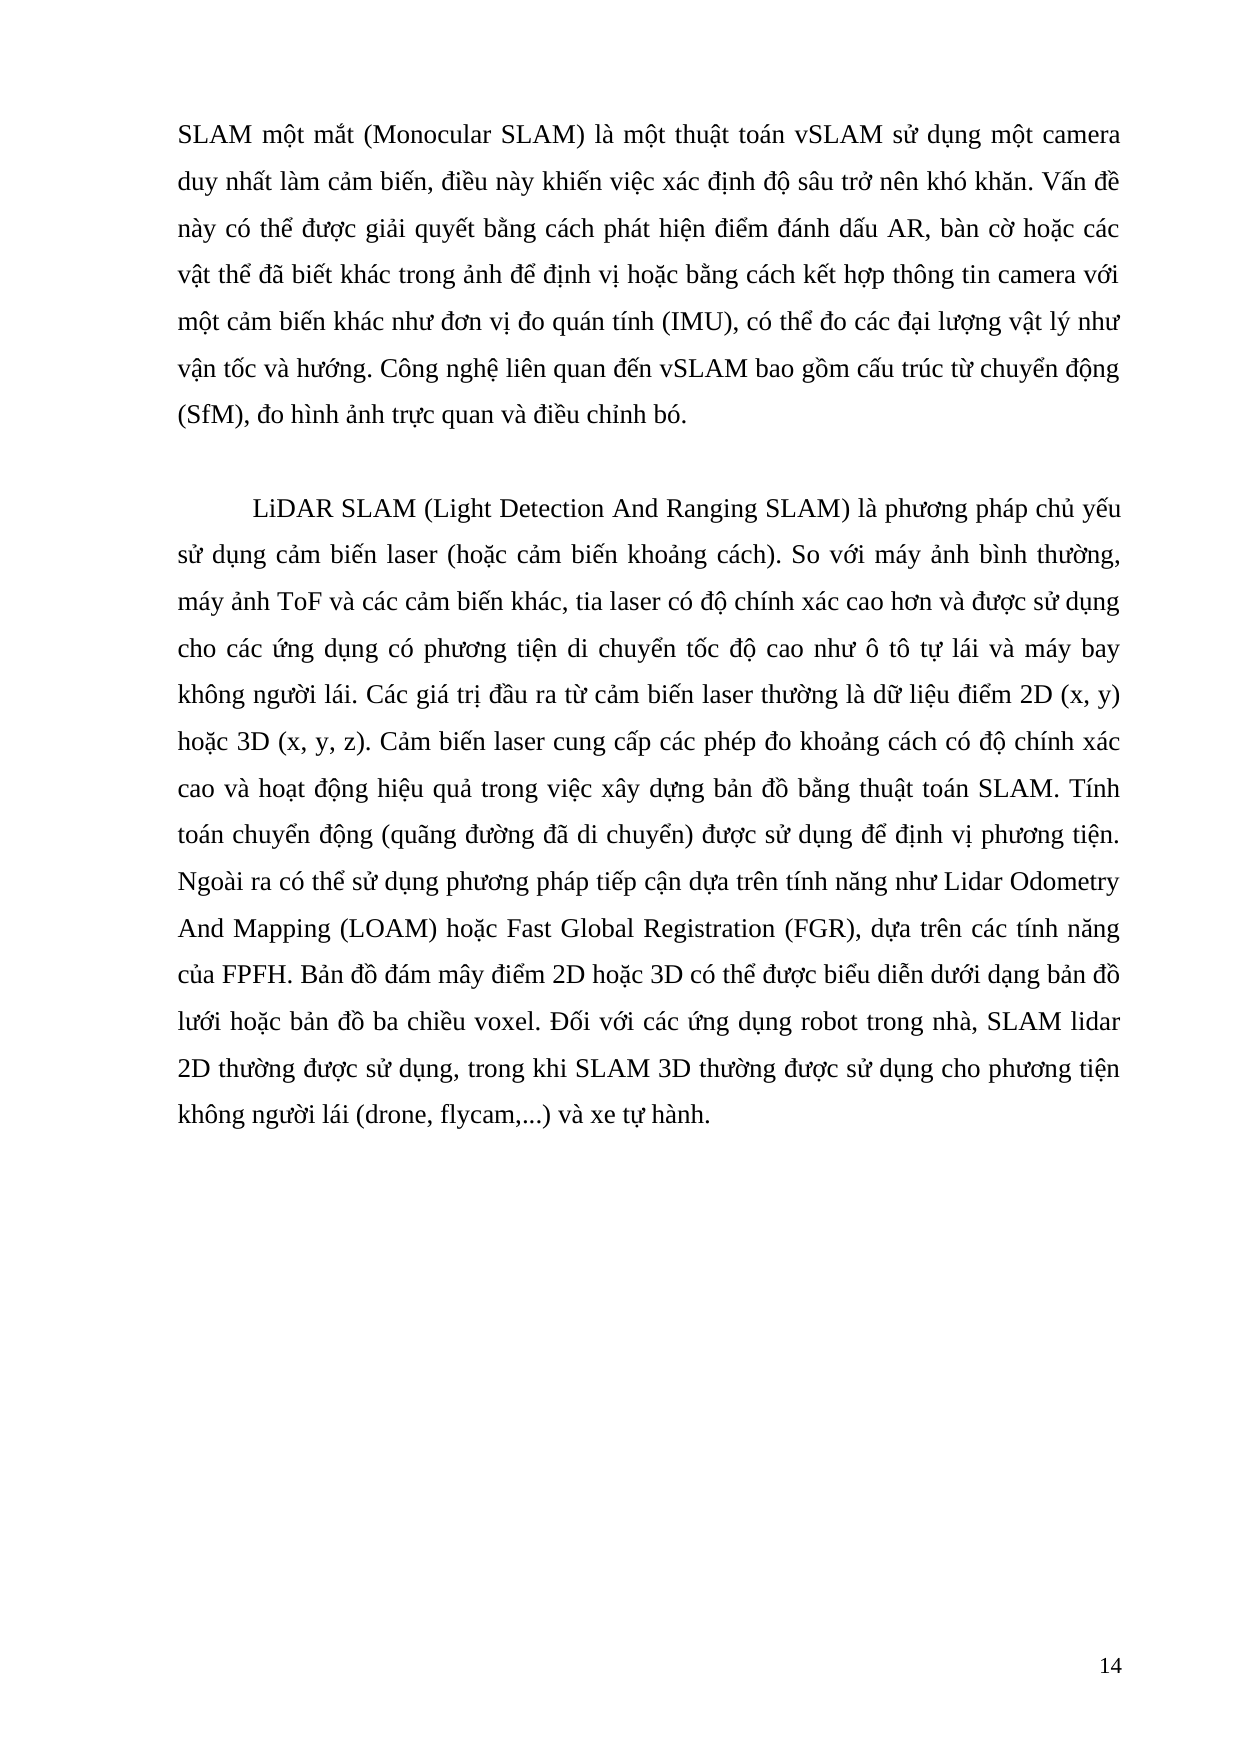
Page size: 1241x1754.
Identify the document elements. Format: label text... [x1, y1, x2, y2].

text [177, 118, 1122, 430]
text LiDAR SLAM (Light Detection And Ranging SLAM) là phương pháp chủ yếu sử dụng cảm biến laser (hoặc cảm biến khoảng cách). So với máy ảnh bình thường, máy ảnh ToF và các cảm biến khác, tia laser có độ chính xác cao hơn và được sử dụng cho các ứng dụng có phương tiện di chuyển tốc độ cao như ô tô tự lái và máy bay không người lái. Các giá trị đầu ra từ cảm biến laser thường là dữ liệu điểm 2D (x, y) hoặc 3D (x, y, z). Cảm biến laser cung cấp các phép đo khoảng cách có độ chính xác cao và hoạt động hiệu quả trong việc xây dựng bản đồ bằng thuật toán SLAM. Tính toán chuyển động (quãng đường đã di chuyển) được sử dụng để định vị phương tiện. Ngoài ra có thể sử dụng phương pháp tiếp cận dựa trên tính năng như Lidar Odometry And Mapping (LOAM) hoặc Fast Global Registration (FGR), dựa trên các tính năng của FPFH. Bản đồ đám mây điểm 2D hoặc 3D có thể được biểu diễn dưới dạng bản đồ lưới hoặc bản đồ ba chiều voxel. Đối với các ứng dụng robot trong nhà, SLAM lidar 2D thường được sử dụng, trong khi SLAM 3D thường được sử dụng cho phương tiện không người lái (drone, flycam,...) và xe tự hành. [177, 492, 1122, 1130]
